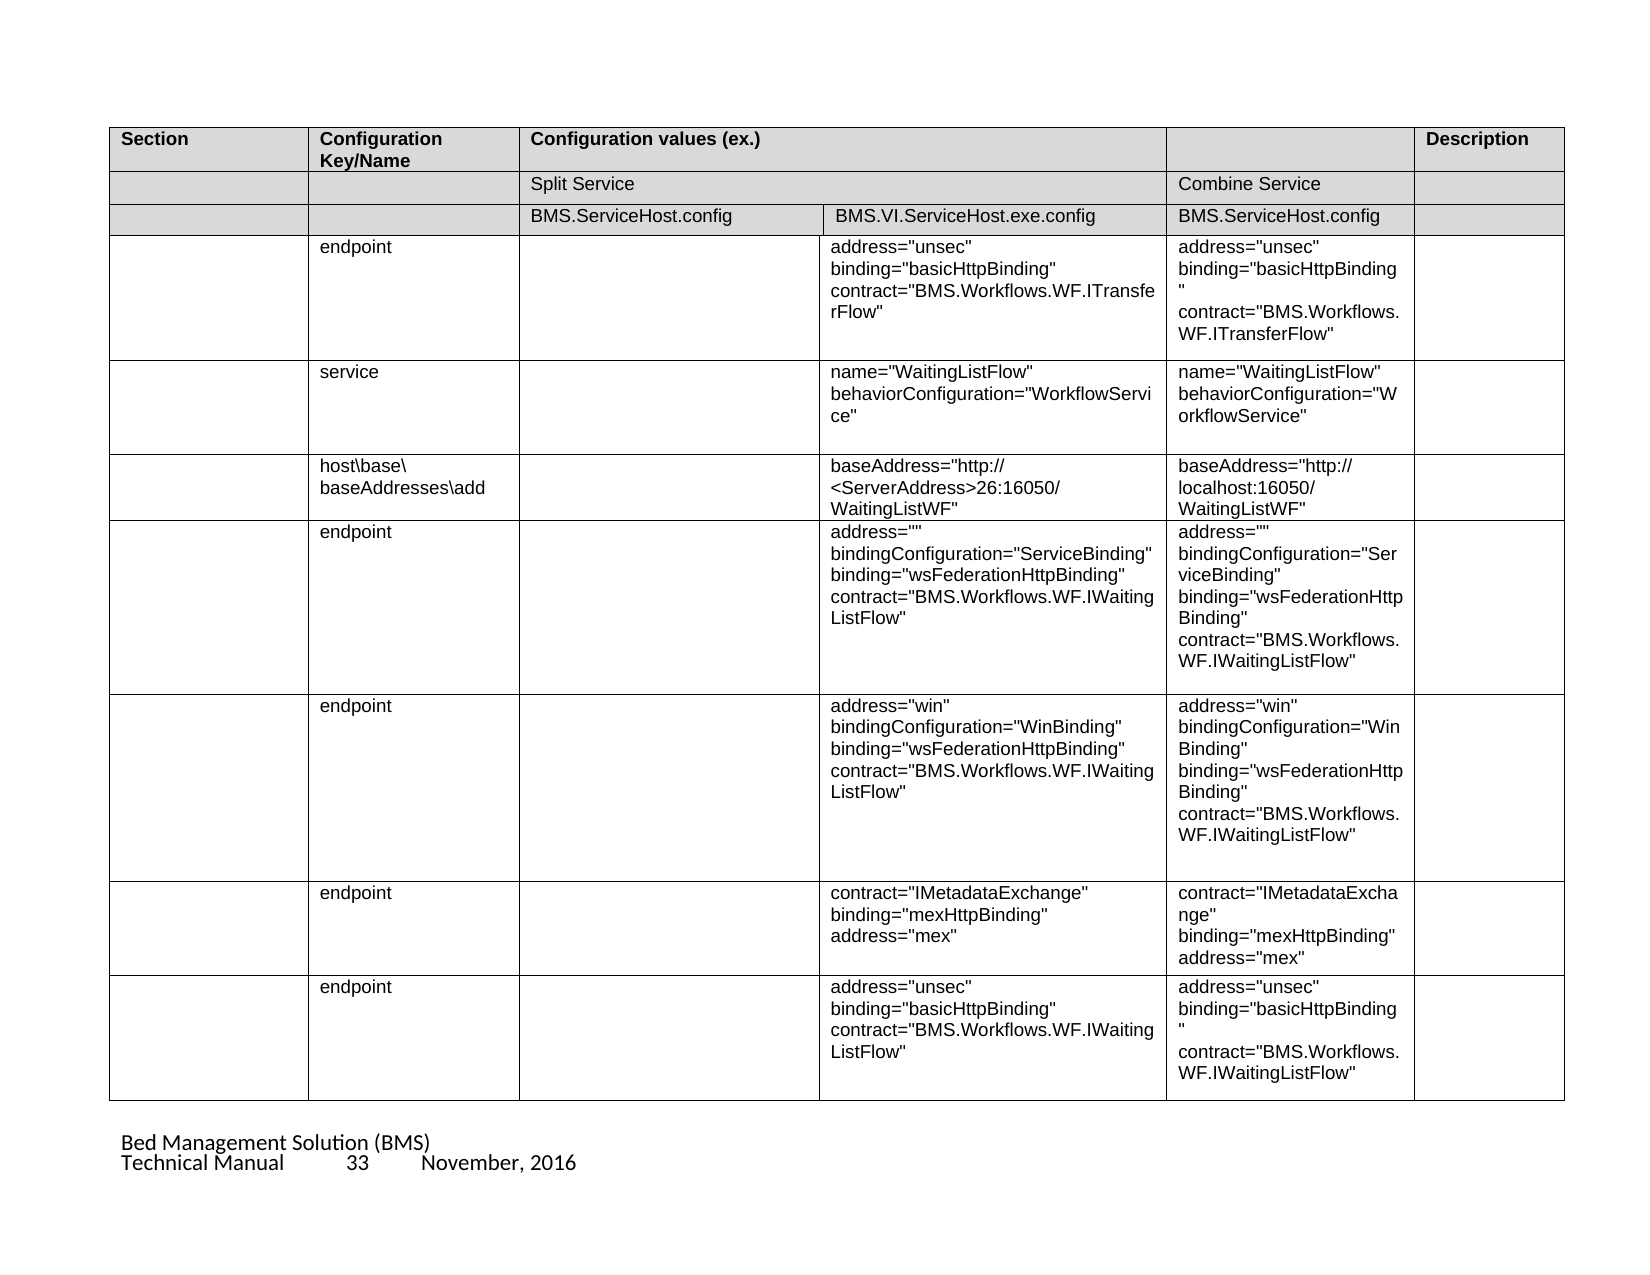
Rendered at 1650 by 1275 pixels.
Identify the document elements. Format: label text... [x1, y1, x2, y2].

table_cell contract="IMetadataExchange" binding="mexHttpBinding" address="mex" [820, 882, 1166, 975]
table_cell [1415, 695, 1564, 881]
table_cell name="WaitingListFlow" behaviorConfiguration="WorkflowService" [820, 361, 1166, 454]
table_cell BMS.ServiceHost.config [520, 205, 823, 235]
table_cell [110, 882, 308, 975]
table_cell BMS.VI.ServiceHost.exe.config [824, 205, 1166, 235]
table_cell [1415, 205, 1564, 235]
table_cell [110, 695, 308, 881]
table_header [1167, 128, 1414, 171]
table_cell [520, 695, 819, 881]
table_cell name="WaitingListFlow" behaviorConfiguration="WorkflowService" [1167, 361, 1414, 454]
table_cell [520, 361, 819, 454]
table_cell [1415, 236, 1564, 360]
table_cell [520, 521, 819, 694]
table_cell [1415, 455, 1564, 520]
table_cell contract="IMetadataExchange" binding="mexHttpBinding" address="mex" [1167, 882, 1414, 975]
table_cell [520, 455, 819, 520]
table_cell Split Service [520, 172, 1166, 204]
table_cell address="unsec" binding="basicHttpBinding" contract="BMS.Workflows.WF.ITransferFlow" [1167, 236, 1414, 360]
table_cell baseAddress="http://<ServerAddress>26:16050/WaitingListWF" [820, 455, 1166, 520]
table_cell BMS.ServiceHost.config [1167, 205, 1414, 235]
table_cell [110, 521, 308, 694]
table_header Configuration Key/Name [309, 128, 519, 171]
table_cell address="win" bindingConfiguration="WinBinding" binding="wsFederationHttpBinding" contract="BMS.Workflows.WF.IWaitingListFlow" [1167, 695, 1414, 881]
table_cell [110, 172, 308, 204]
table_cell address="unsec" binding="basicHttpBinding" contract="BMS.Workflows.WF.IWaitingListFlow" [1167, 976, 1414, 1100]
table_cell Combine Service [1167, 172, 1414, 204]
table_cell [110, 236, 308, 360]
table_header Section [110, 128, 308, 171]
table_cell [309, 205, 519, 235]
table_cell address="unsec" binding="basicHttpBinding" contract="BMS.Workflows.WF.ITransferFlow" [820, 236, 1166, 360]
table_cell [520, 882, 819, 975]
table_cell [520, 236, 819, 360]
table_cell address="" bindingConfiguration="ServiceBinding" binding="wsFederationHttpBinding" contract="BMS.Workflows.WF.IWaitingListFlow" [1167, 521, 1414, 694]
table_cell [1415, 521, 1564, 694]
table_cell [110, 976, 308, 1100]
table_cell [1415, 976, 1564, 1100]
table_cell [309, 172, 519, 204]
table_cell service [309, 361, 519, 454]
table_cell endpoint [309, 521, 519, 694]
table_cell [1415, 882, 1564, 975]
table_cell [1415, 361, 1564, 454]
table_cell endpoint [309, 976, 519, 1100]
table_cell host\base\baseAddresses\add [309, 455, 519, 520]
table_cell endpoint [309, 882, 519, 975]
table_cell baseAddress="http://localhost:16050/WaitingListWF" [1167, 455, 1414, 520]
table_header Description [1415, 128, 1564, 171]
table_cell address="unsec" binding="basicHttpBinding" contract="BMS.Workflows.WF.IWaitingListFlow" [820, 976, 1166, 1100]
table_cell [520, 976, 819, 1100]
table_cell endpoint [309, 695, 519, 881]
table_cell endpoint [309, 236, 519, 360]
table_header Configuration values (ex.) [520, 128, 1166, 171]
table_cell [110, 455, 308, 520]
table_cell [110, 361, 308, 454]
table_cell [110, 205, 308, 235]
table_cell [1415, 172, 1564, 204]
table_cell address="" bindingConfiguration="ServiceBinding" binding="wsFederationHttpBinding" contract="BMS.Workflows.WF.IWaitingListFlow" [820, 521, 1166, 694]
table_cell address="win" bindingConfiguration="WinBinding" binding="wsFederationHttpBinding" contract="BMS.Workflows.WF.IWaitingListFlow" [820, 695, 1166, 881]
